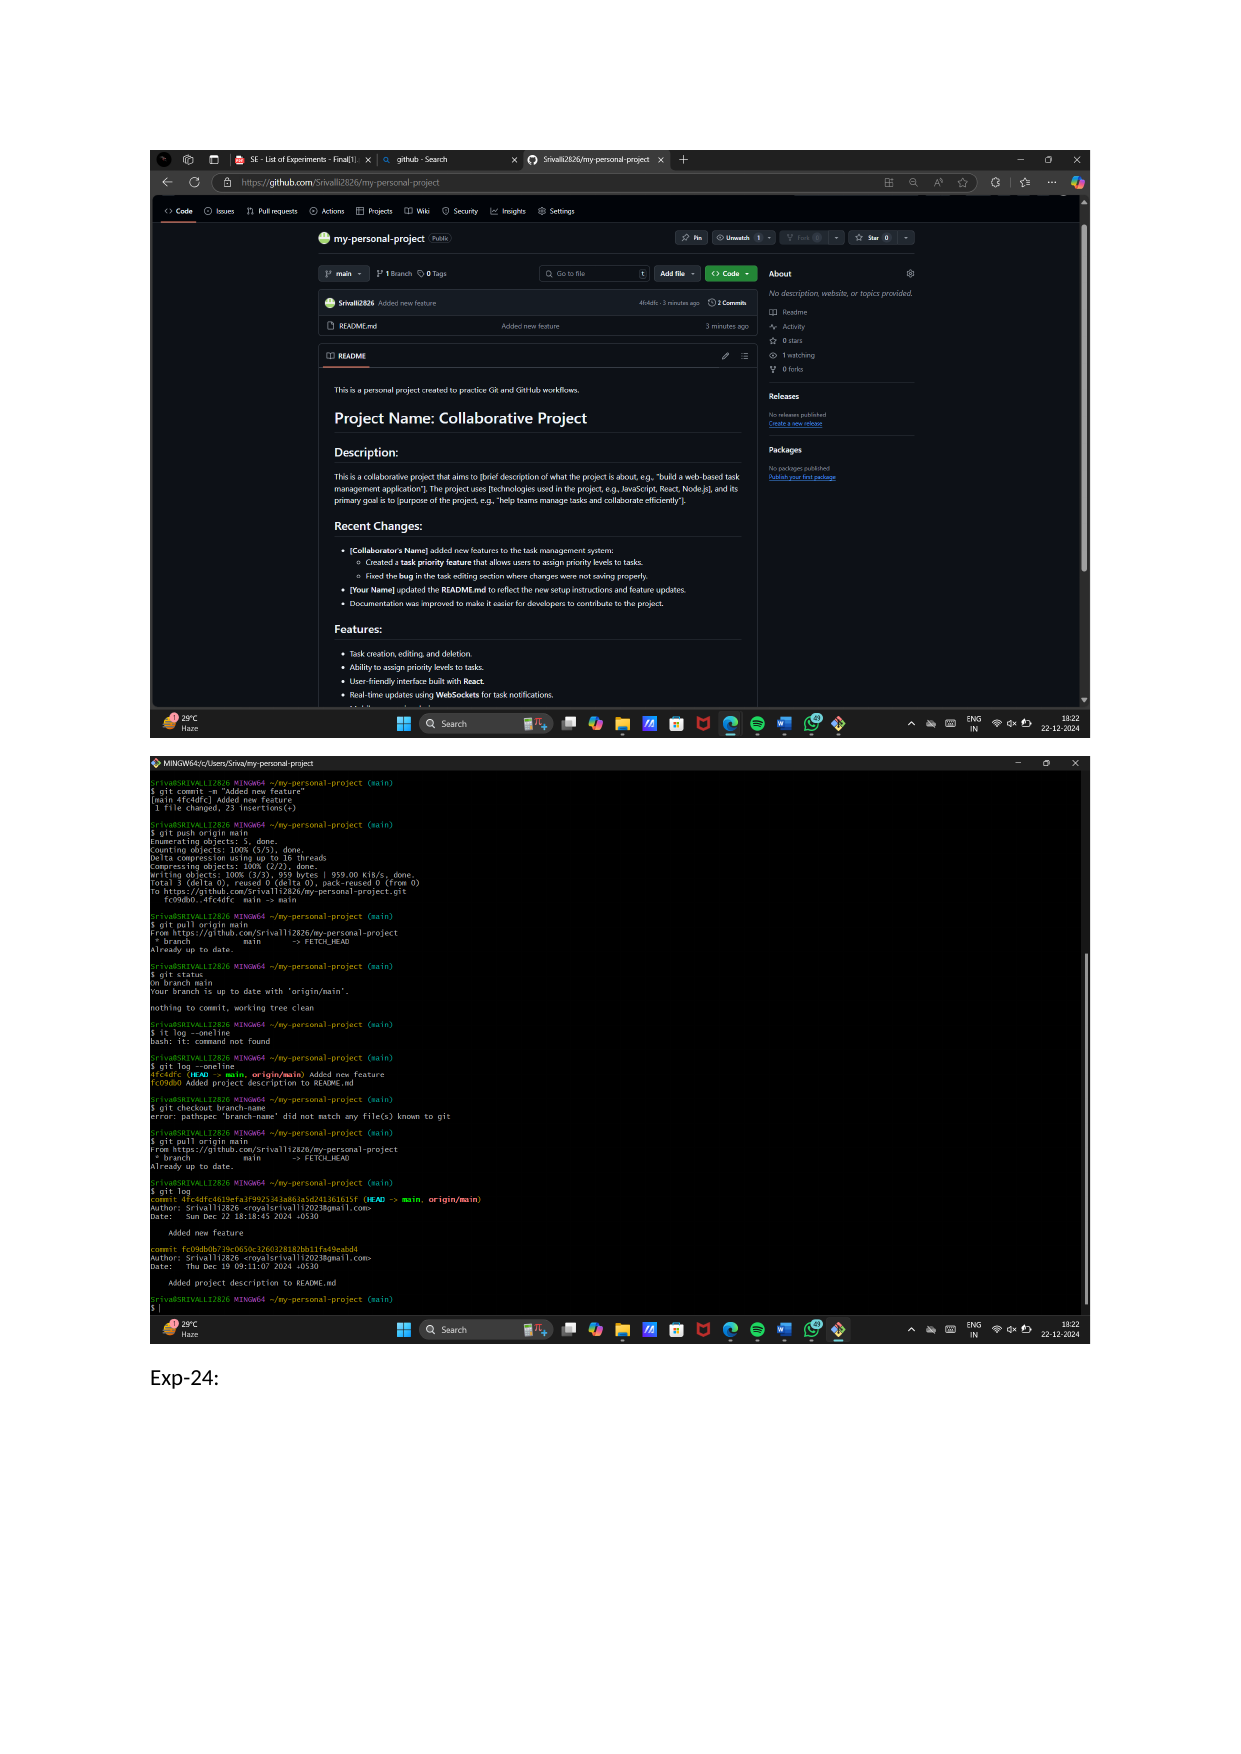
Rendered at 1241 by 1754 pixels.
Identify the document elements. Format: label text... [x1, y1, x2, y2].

text Exp-24: [150, 1363, 1090, 1391]
picture [150, 756, 1091, 1344]
picture [150, 150, 1091, 738]
